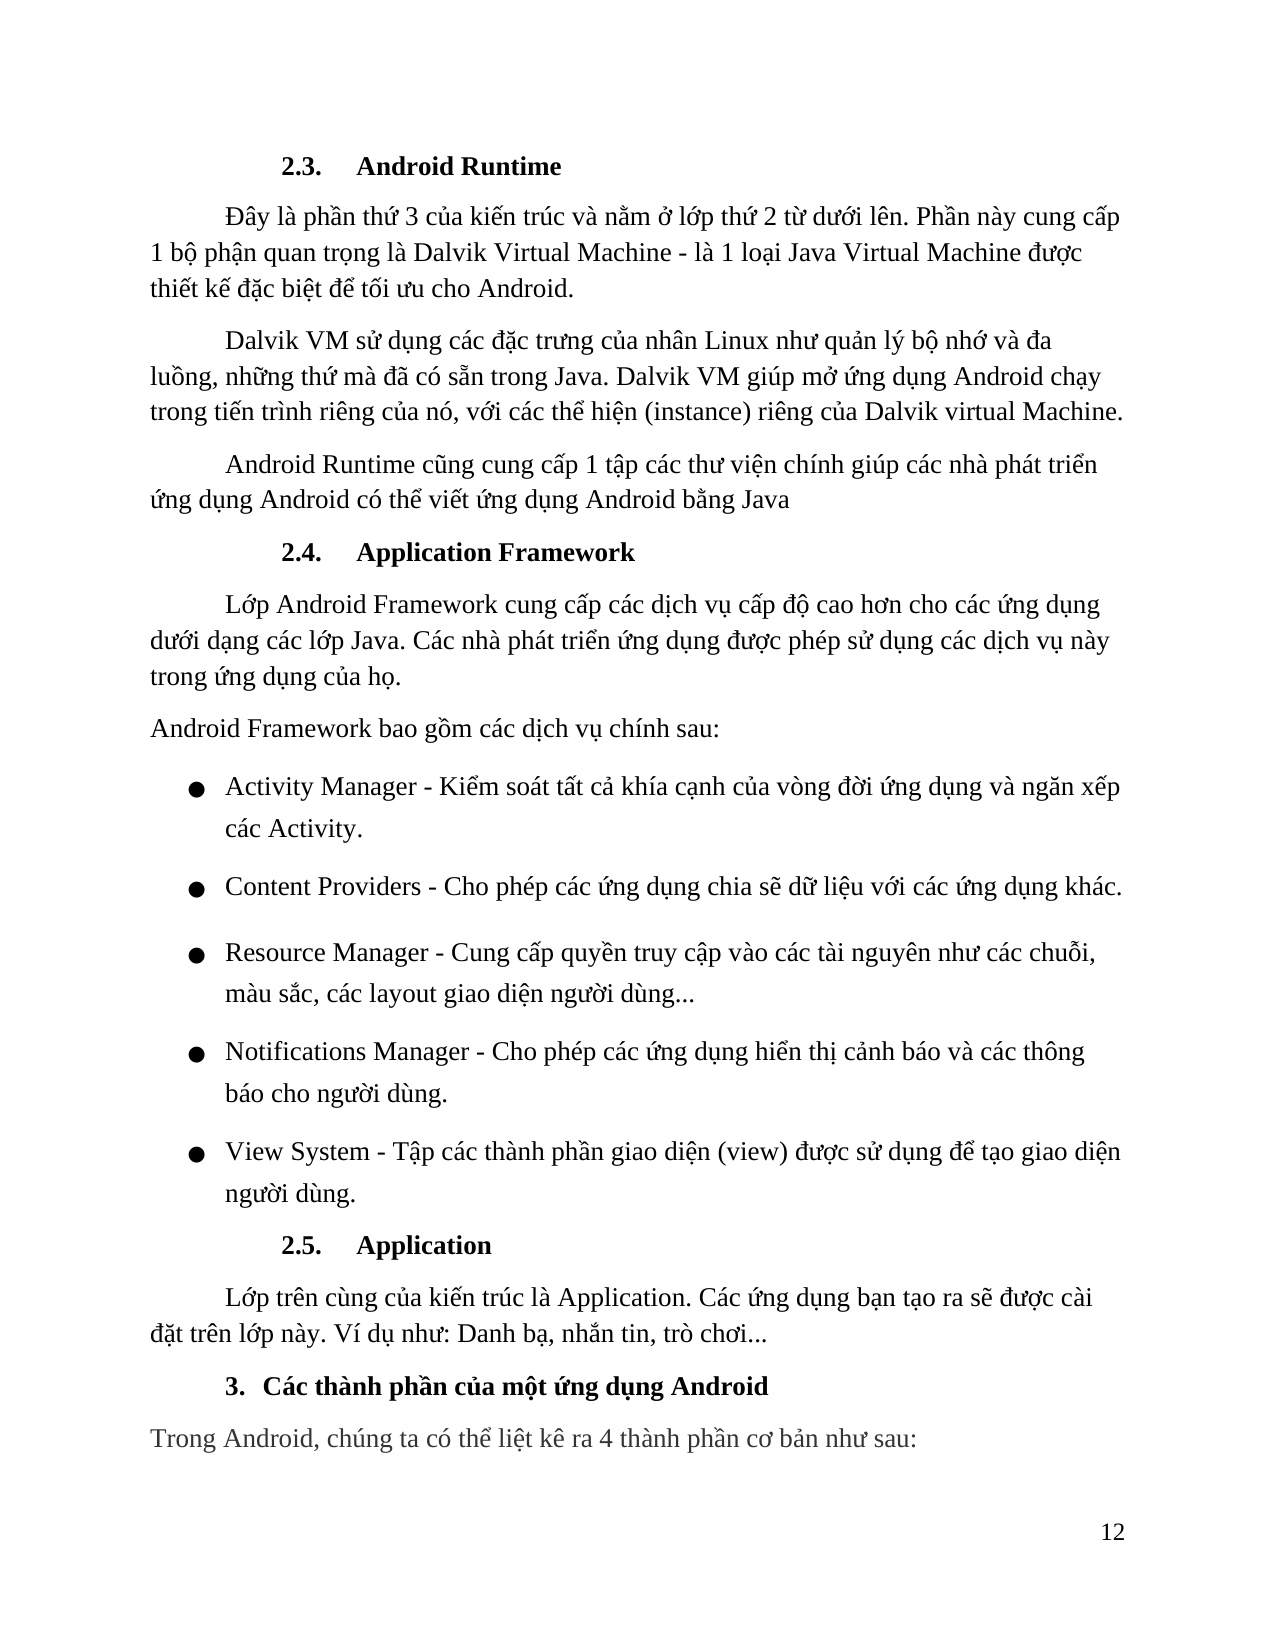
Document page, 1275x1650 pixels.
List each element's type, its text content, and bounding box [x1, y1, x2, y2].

list View System - Tập các thành phần giao diện (view) được sử dụng để tạo giao diện người dùng. [187, 1129, 1125, 1208]
text Dalvik VM sử dụng các đặc trưng của nhân Linux như quản lý bộ nhớ và đa luồng, những thứ mà đã có sẵn trong Java. Dalvik VM giúp mở ứng dụng Android chạy trong tiến trình riêng của nó, với các thể hiện (instance) riêng của Dalvik virtual Machine. [150, 324, 1125, 427]
text Trong Android, chúng ta có thể liệt kê ra 4 thành phần cơ bản như sau: [150, 1422, 1125, 1453]
text Android Runtime cũng cung cấp 1 tập các thư viện chính giúp các nhà phát triển ứng dụng Android có thể viết ứng dụng Android bằng Java [150, 448, 1125, 515]
text Lớp Android Framework cung cấp các dịch vụ cấp độ cao hơn cho các ứng dụng dưới dạng các lớp Java. Các nhà phát triển ứng dụng được phép sử dụng các dịch vụ này trong ứng dụng của họ. [150, 588, 1125, 691]
list Notifications Manager - Cho phép các ứng dụng hiển thị cảnh báo và các thông báo cho người dùng. [187, 1030, 1125, 1108]
text Android Framework bao gồm các dịch vụ chính sau: [150, 712, 1125, 743]
text Lớp trên cùng của kiến trúc là Application. Các ứng dụng bạn tạo ra sẽ được cài đặt trên lớp này. Ví dụ như: Danh bạ, nhắn tin, trò chơi... [150, 1282, 1125, 1348]
list Application [281, 1229, 1125, 1260]
list Resource Manager - Cung cấp quyền truy cập vào các tài nguyên như các chuỗi, màu sắc, các layout giao diện người dùng... [187, 930, 1125, 1008]
list Android Runtime [281, 150, 1125, 181]
text Đây là phần thứ 3 của kiến trúc và nằm ở lớp thứ 2 từ dưới lên. Phần này cung cấp 1 bộ phận quan trọng là Dalvik Virtual Machine - là 1 loại Java Virtual Machine được thiết kế đặc biệt để tối ưu cho Android. [150, 200, 1125, 303]
list Các thành phần của một ứng dụng Android [225, 1370, 1125, 1401]
list Application Framework [281, 536, 1125, 567]
list Activity Manager - Kiểm soát tất cả khía cạnh của vòng đời ứng dụng và ngăn xếp các Activity. [187, 765, 1125, 843]
list Content Providers - Cho phép các ứng dụng chia sẽ dữ liệu với các ứng dụng khác. [187, 864, 1125, 907]
